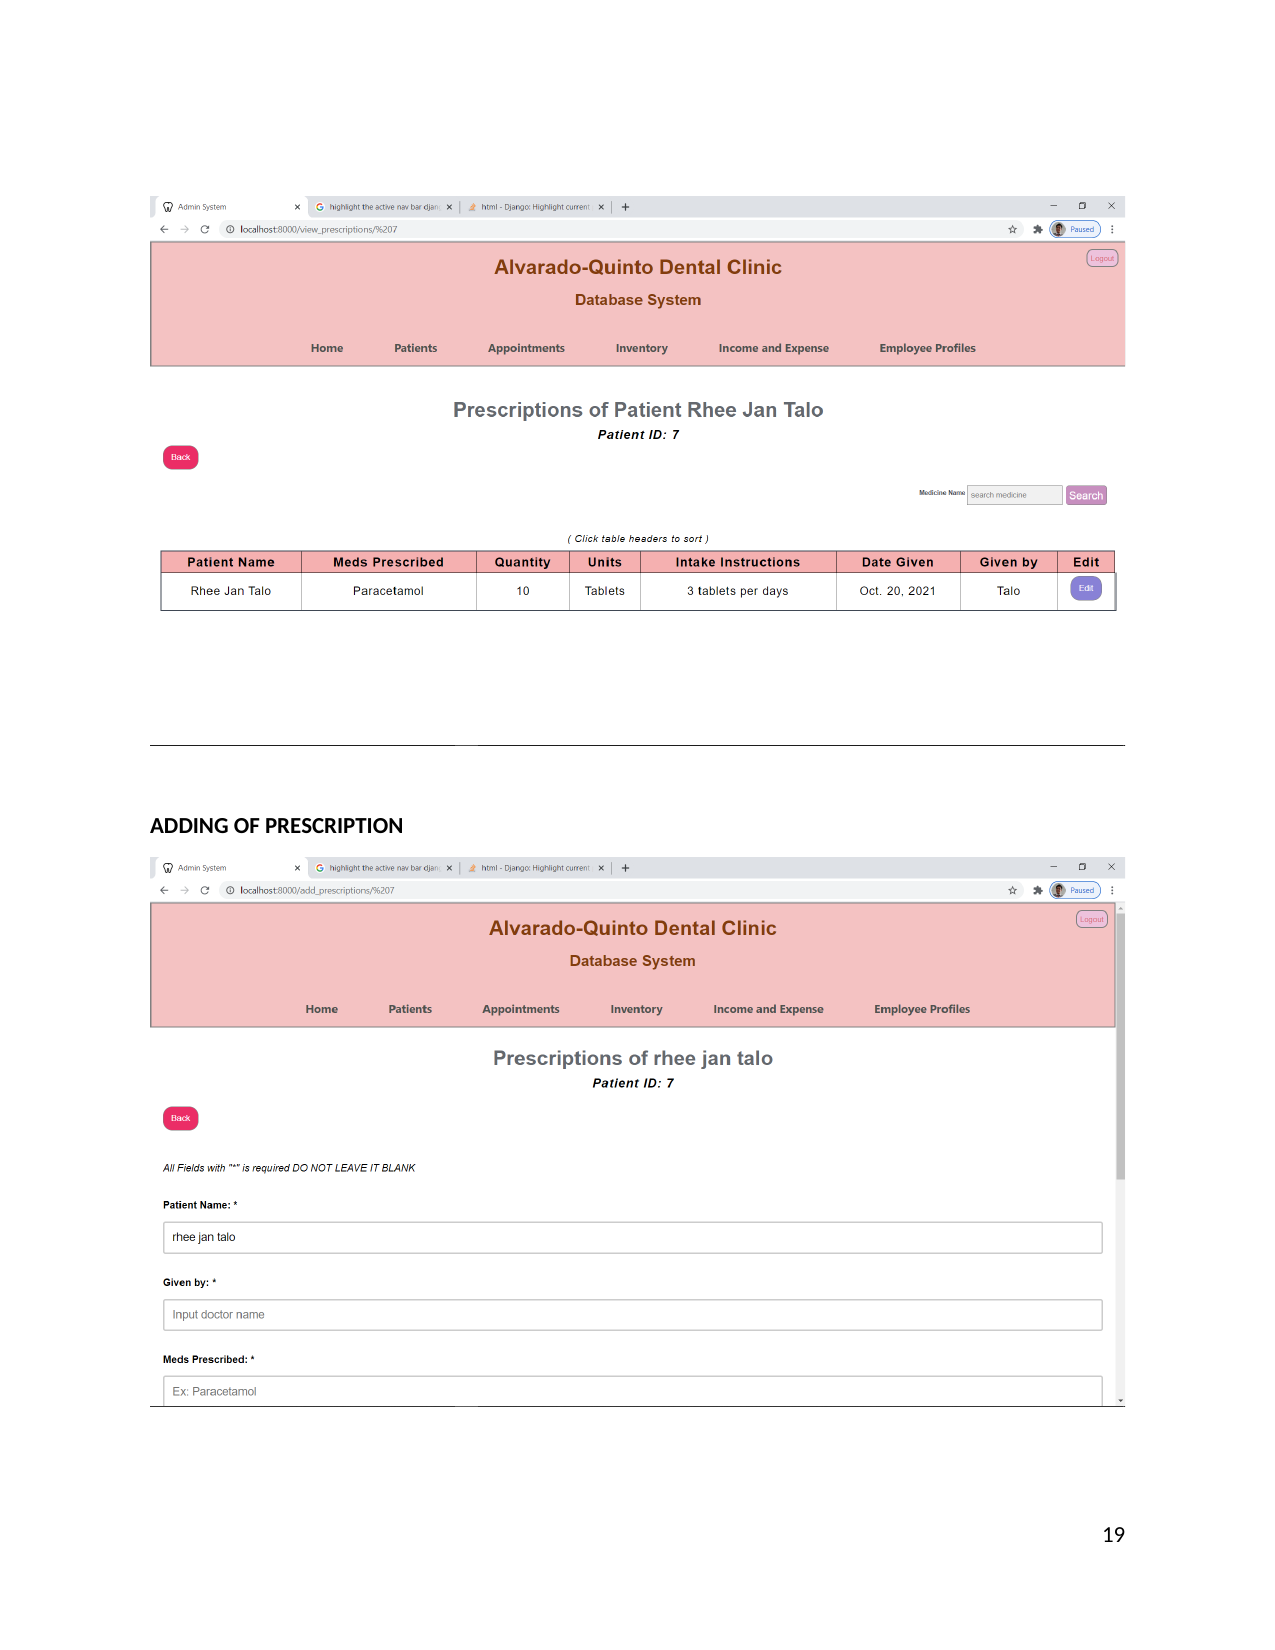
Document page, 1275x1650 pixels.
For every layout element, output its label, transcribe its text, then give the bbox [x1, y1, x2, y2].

text ADDING OF PRESCRIPTION [150, 811, 1125, 839]
picture [150, 196, 1125, 746]
picture [150, 857, 1125, 1407]
